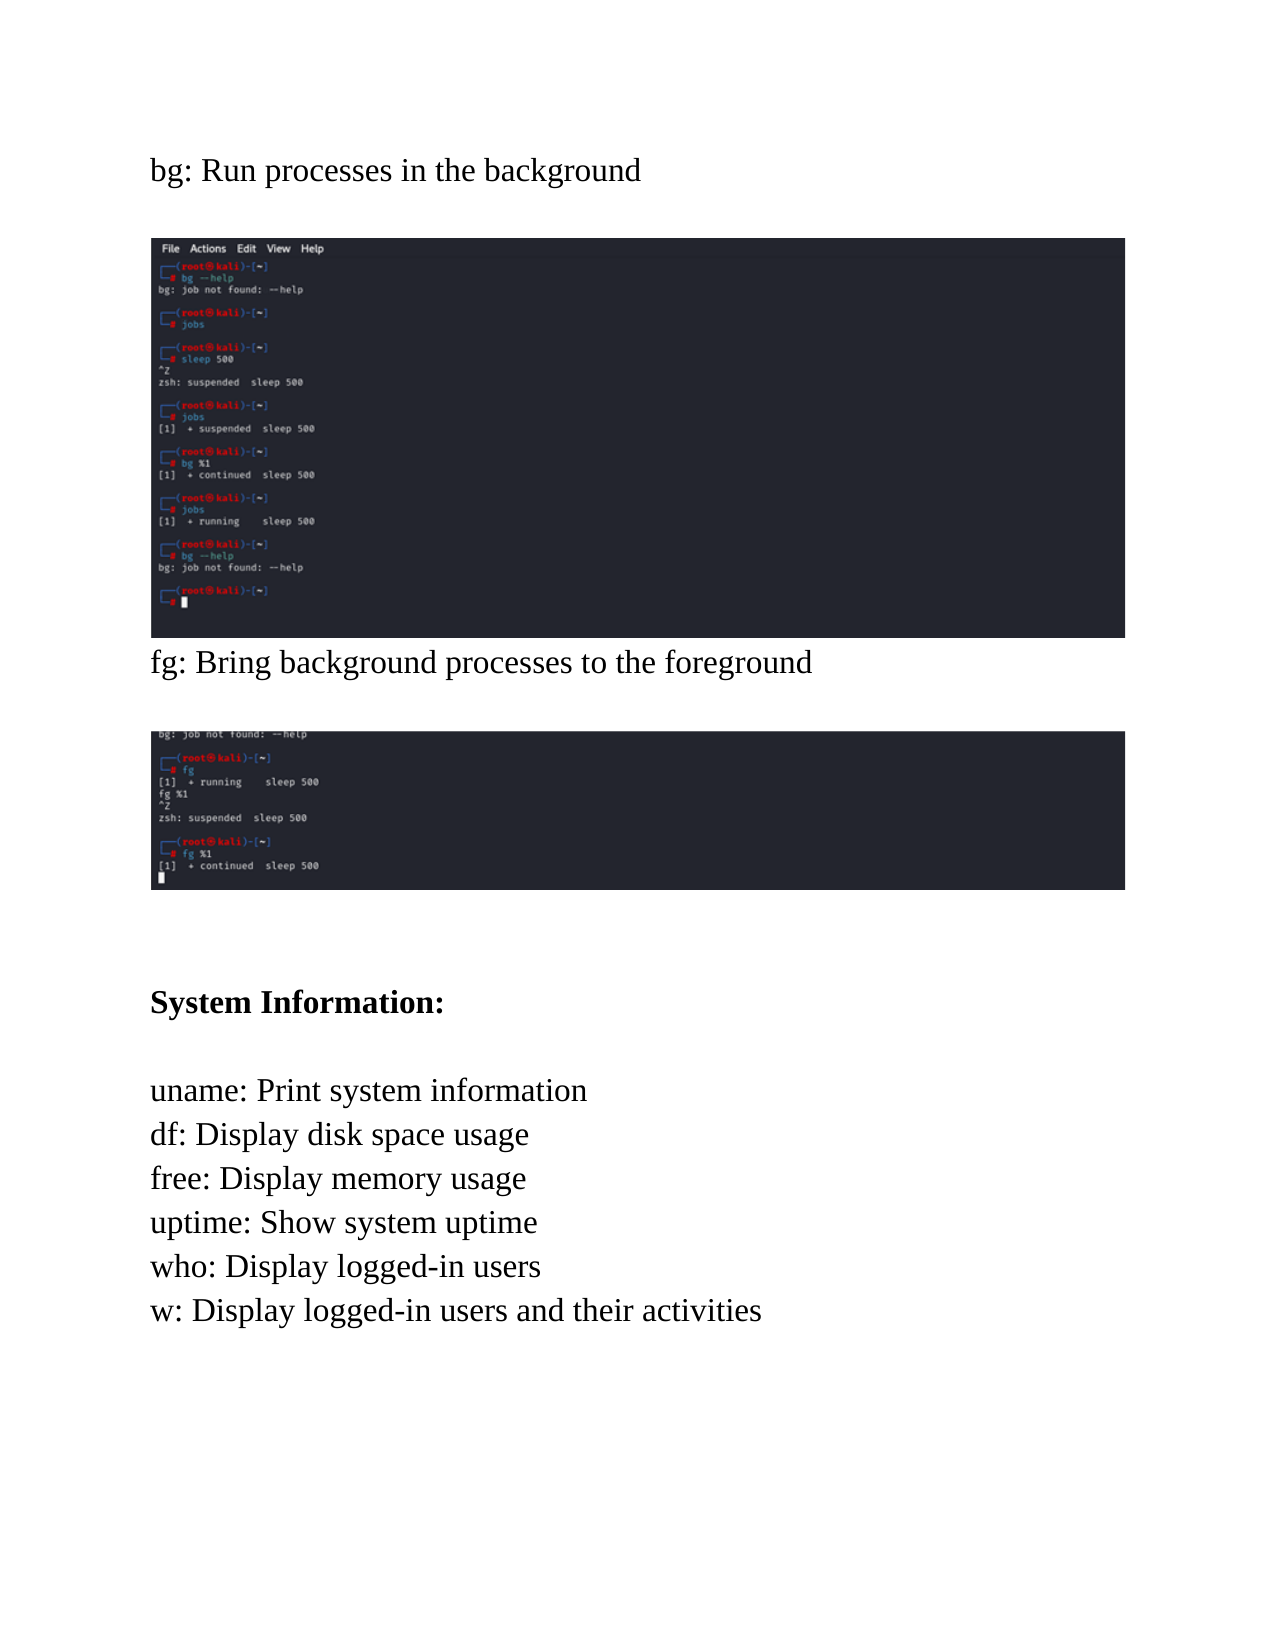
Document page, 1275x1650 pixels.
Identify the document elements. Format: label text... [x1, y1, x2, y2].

text fg: Bring background processes to the foreground [150, 642, 1125, 680]
text System Information: [150, 982, 1125, 1020]
text w: Display logged-in users and their activities [150, 1290, 1125, 1329]
picture [150, 238, 1125, 638]
text uname: Print system information [150, 1070, 1125, 1108]
text who: Display logged-in users [150, 1246, 1125, 1285]
text uptime: Show system uptime [150, 1202, 1125, 1241]
text bg: Run processes in the background [150, 150, 1125, 188]
picture [150, 730, 1125, 890]
text df: Display disk space usage [150, 1114, 1125, 1152]
text free: Display memory usage [150, 1158, 1125, 1197]
